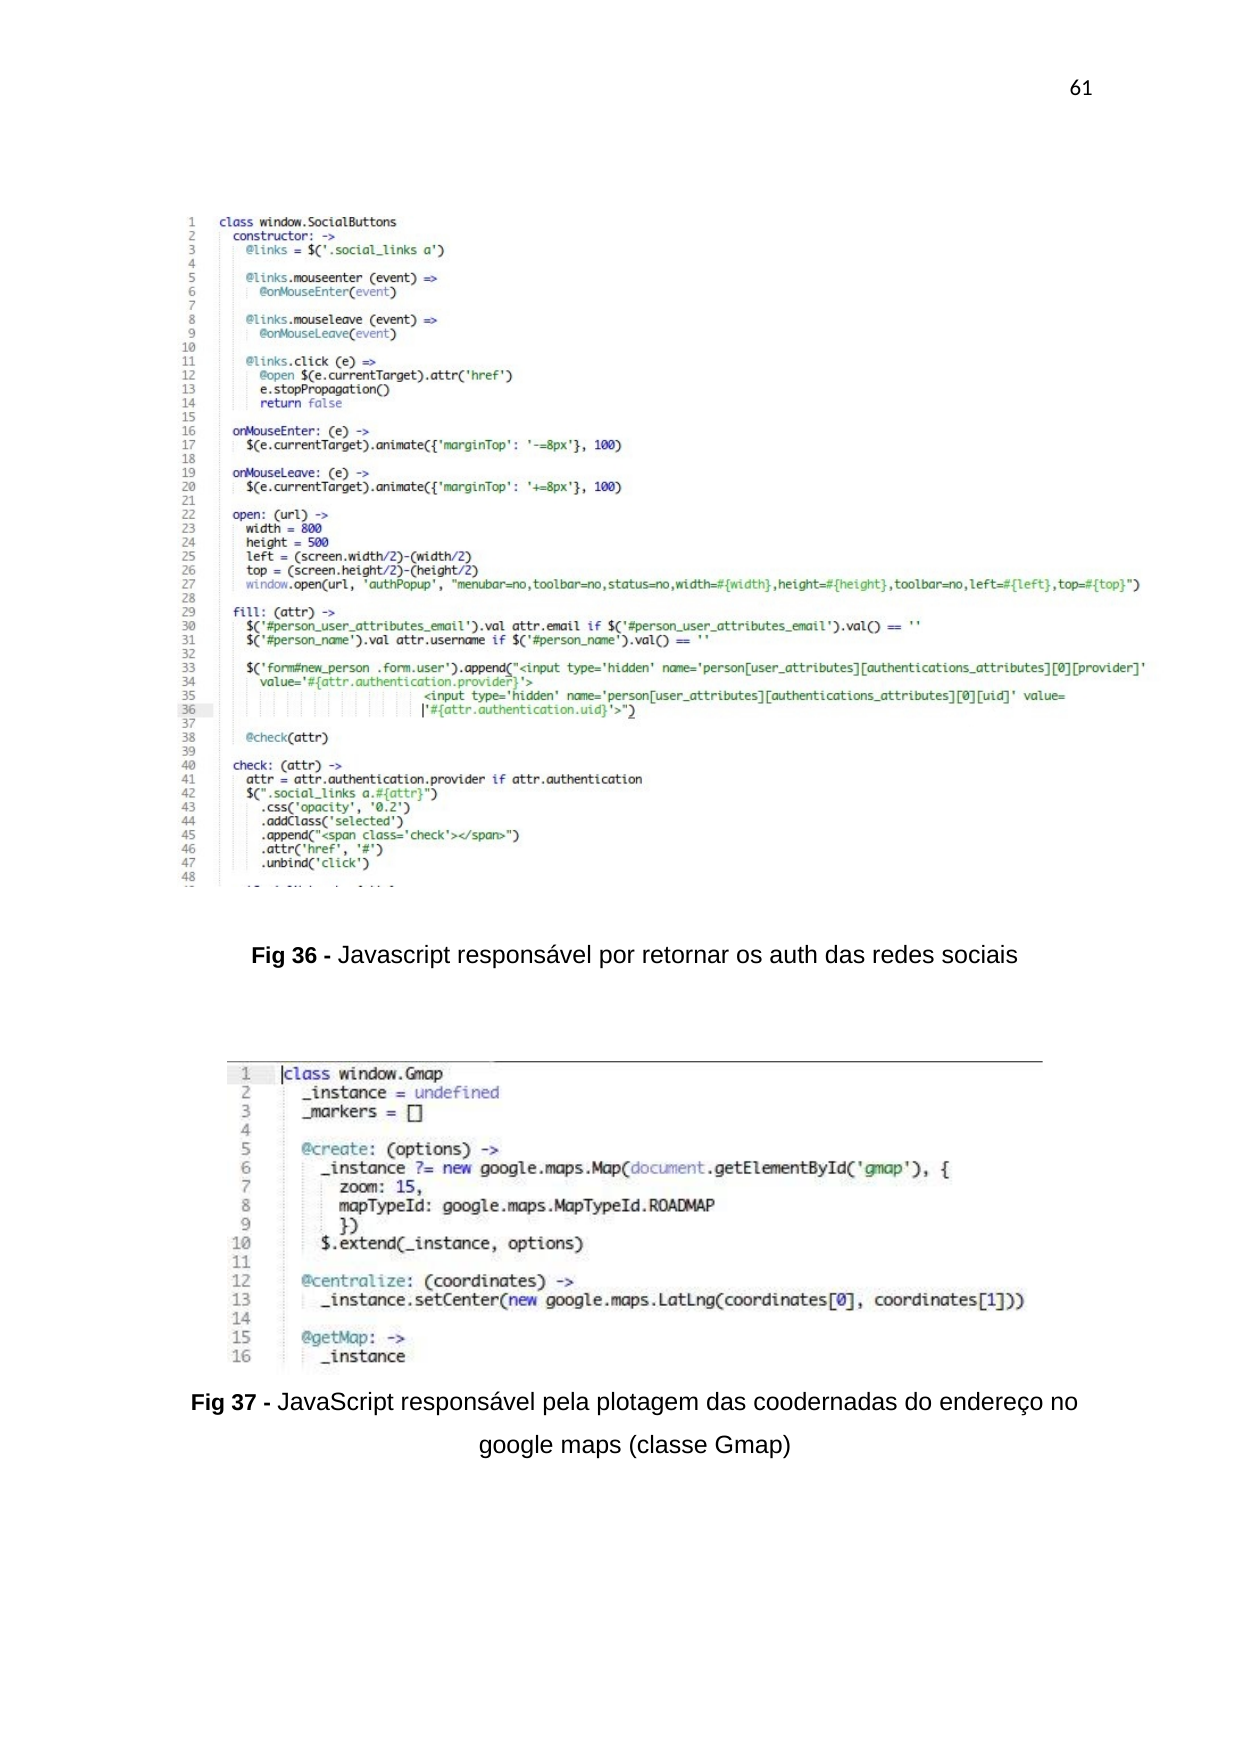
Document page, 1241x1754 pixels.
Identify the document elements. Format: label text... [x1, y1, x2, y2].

picture [227, 1061, 1043, 1375]
text Fig 37 - JavaScript responsável pela plotagem das coodernadas do endereço no google maps (classe Gmap) [177, 1387, 1092, 1459]
text Fig 36 - Javascript responsável por retornar os auth das redes sociais [177, 939, 1092, 968]
picture [177, 216, 1168, 887]
